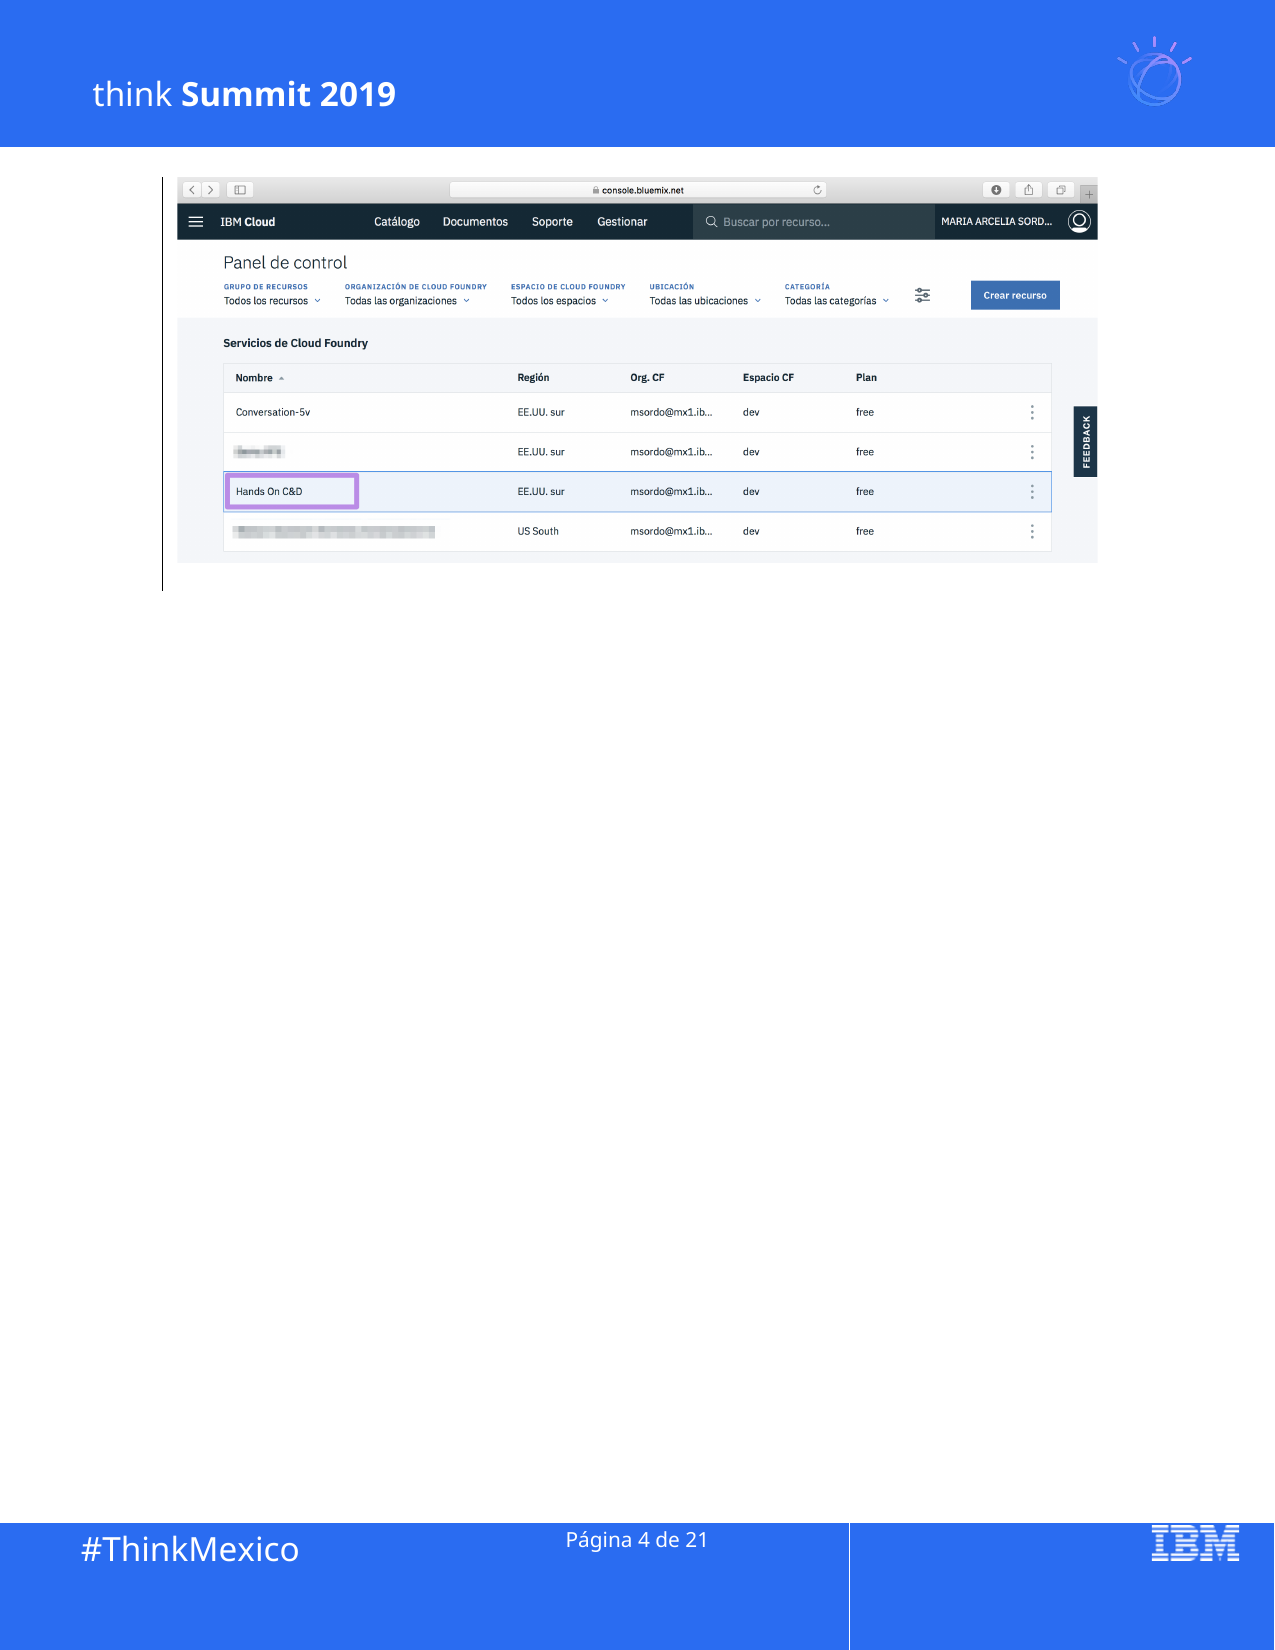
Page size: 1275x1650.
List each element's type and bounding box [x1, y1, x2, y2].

picture [177, 177, 1098, 563]
picture [1117, 35, 1192, 107]
picture [1151, 1525, 1240, 1561]
